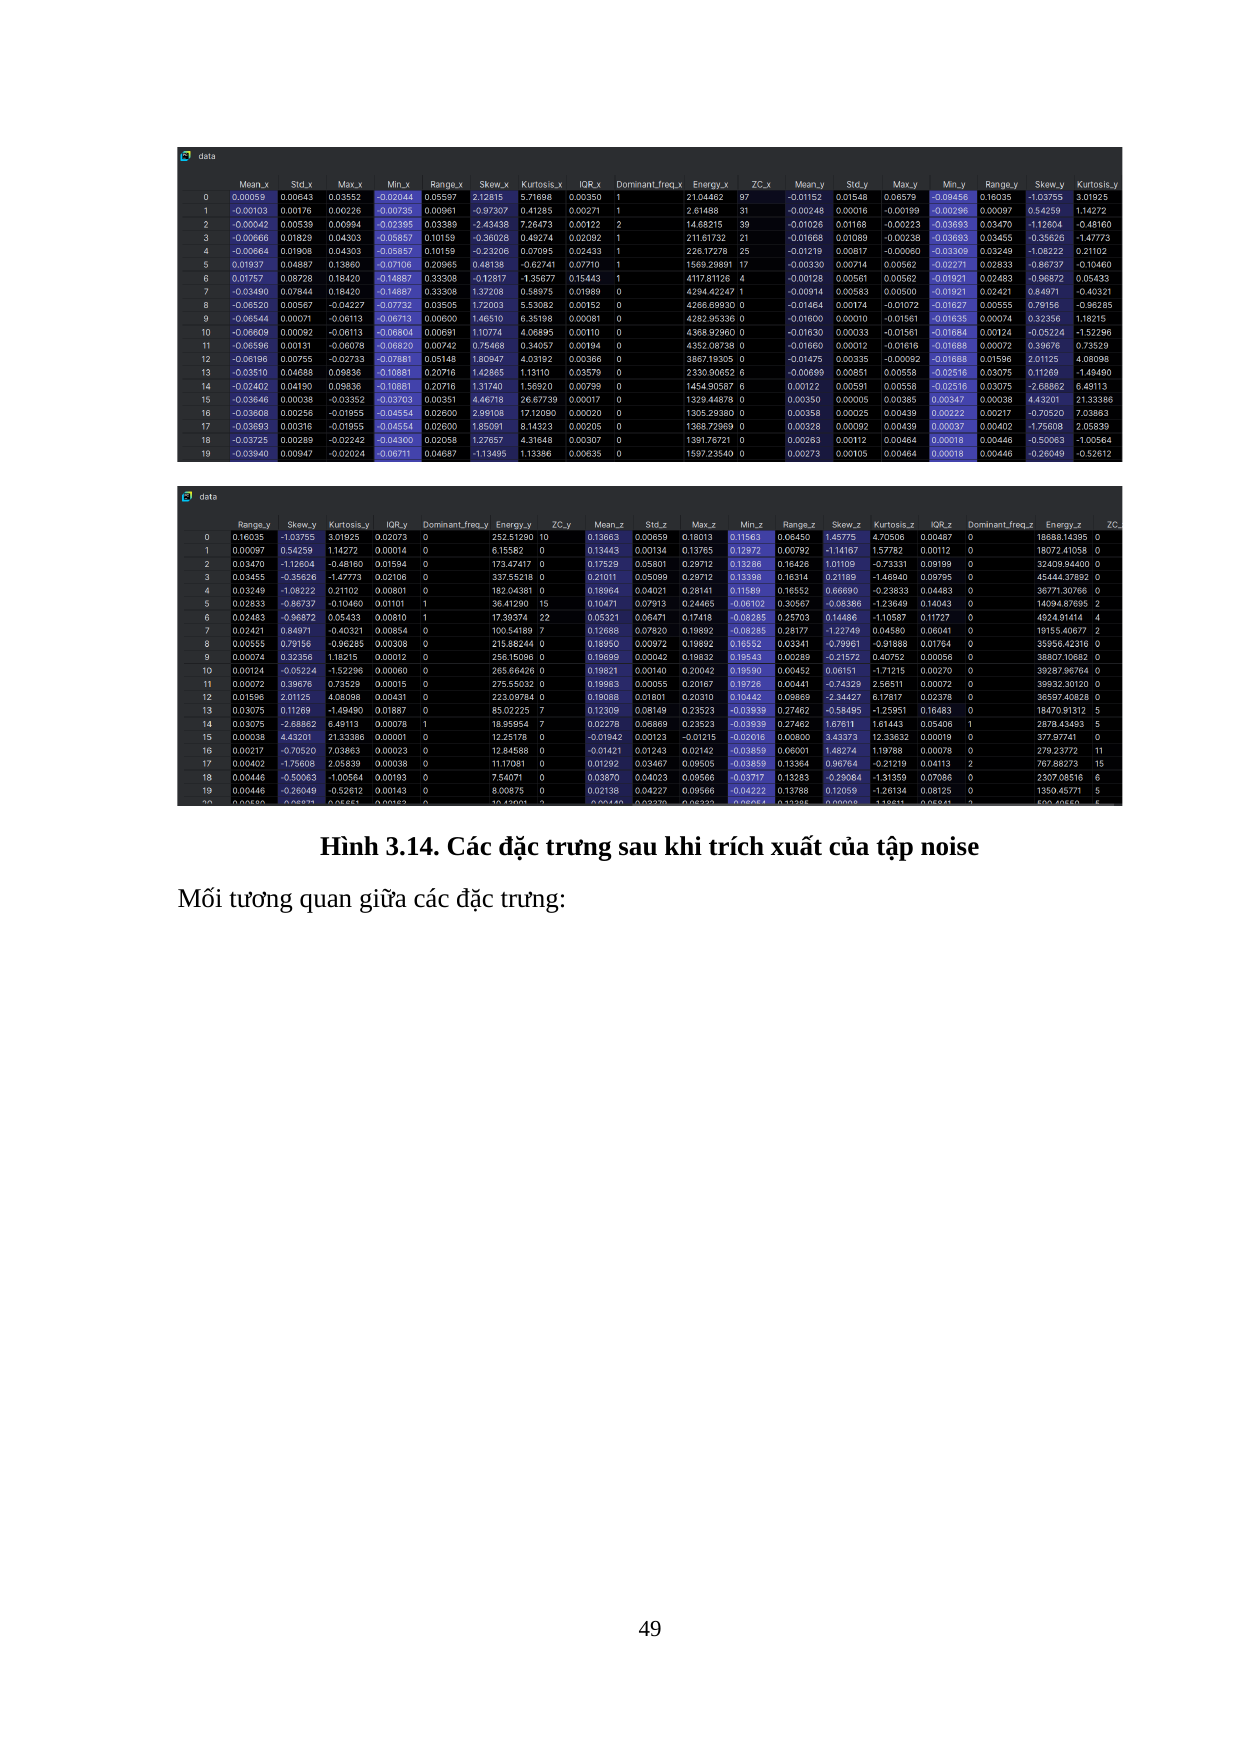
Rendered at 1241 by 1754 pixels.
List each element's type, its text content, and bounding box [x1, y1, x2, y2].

picture [177, 147, 1123, 462]
text Hình 3.14. Các đặc trưng sau khi trích xuất của tập noise [177, 830, 1122, 861]
picture [177, 486, 1123, 806]
text Mối tương quan giữa các đặc trưng: [177, 882, 1122, 913]
